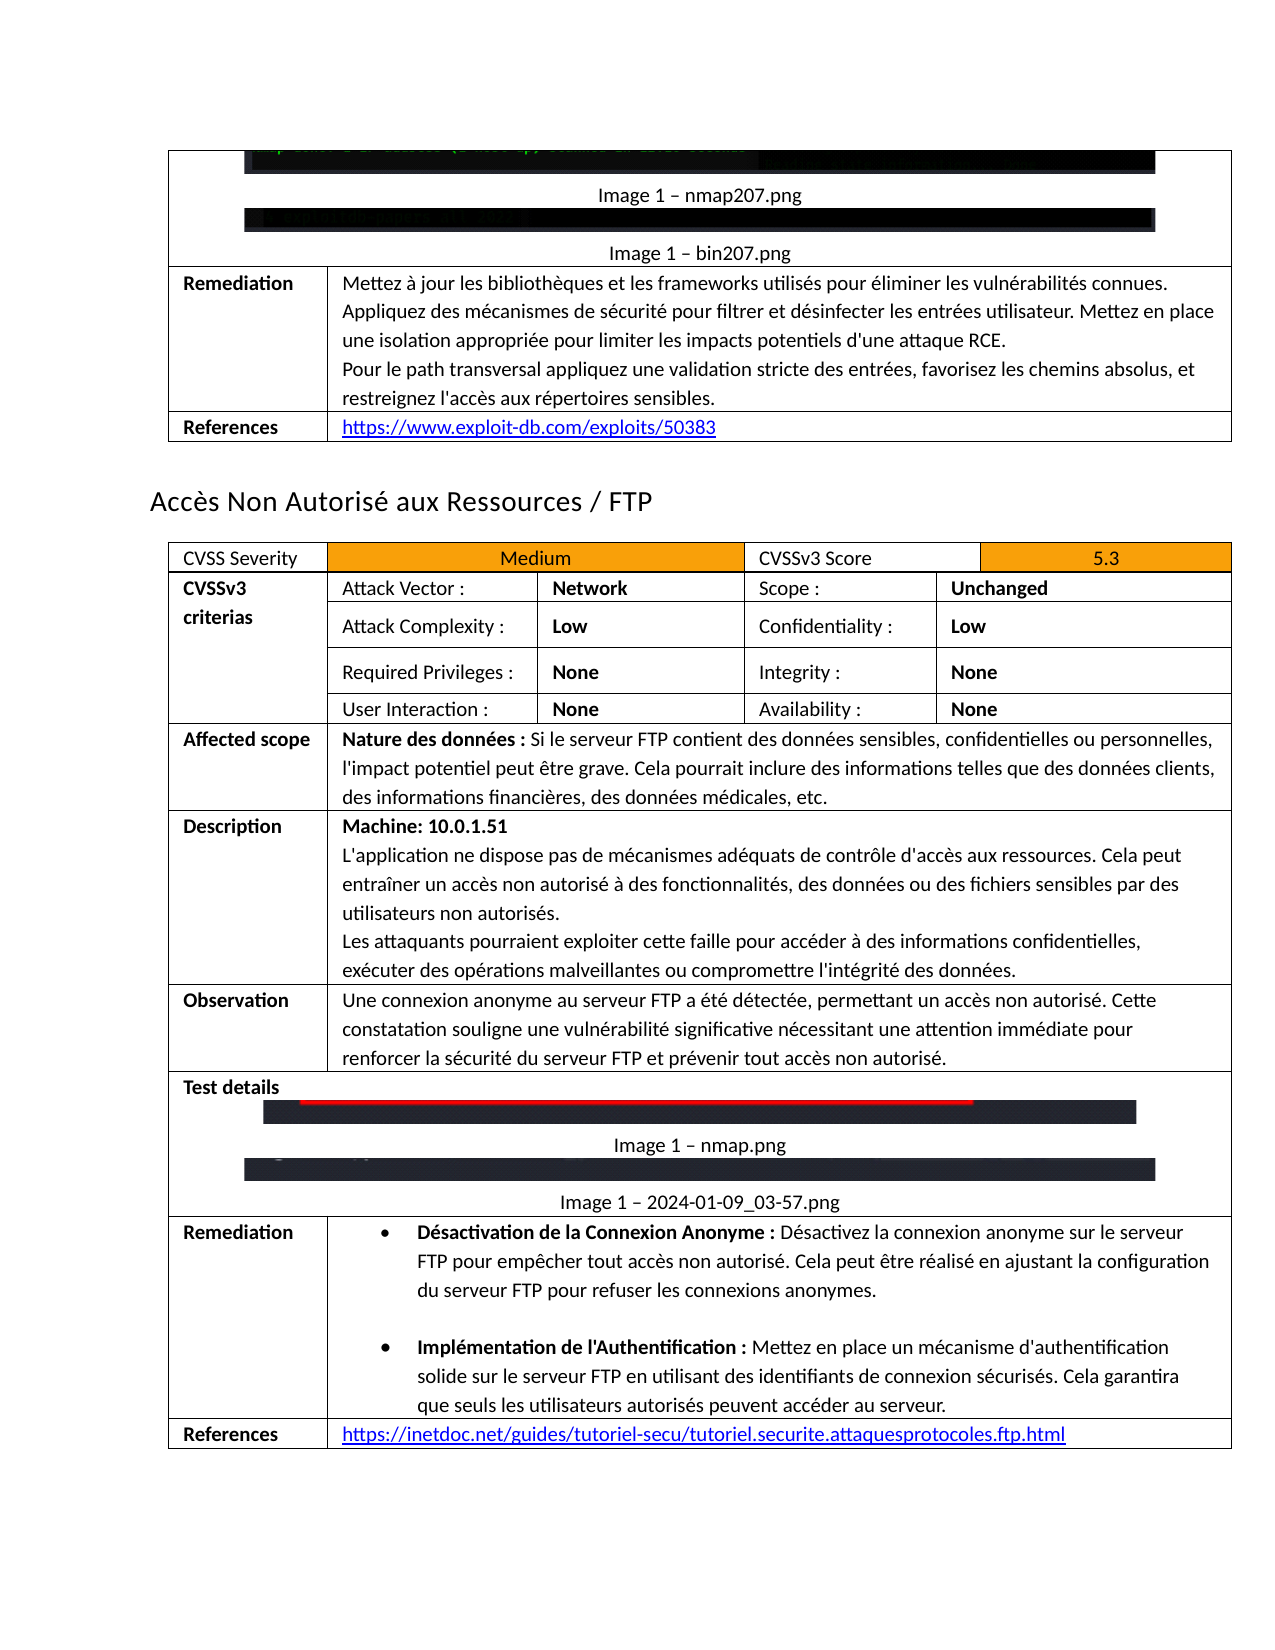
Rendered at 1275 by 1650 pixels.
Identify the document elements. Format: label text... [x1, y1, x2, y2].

table_cell Une connexion anonyme au serveur FTP a été détectée, permettant un accès non autorisé. Cette constatation souligne une vulnérabilité significative nécessitant une attention immédiate pour renforcer la sécurité du serveur FTP et prévenir tout accès non autorisé. [328, 985, 1231, 1071]
table_cell None [538, 694, 744, 723]
table_cell Required Privileges : [328, 648, 537, 693]
table_cell Attack Complexity : [328, 602, 537, 647]
table_cell CVSSv3 criterias [169, 573, 327, 723]
table_cell Mettez à jour les bibliothèques et les frameworks utilisés pour éliminer les vulnérabilités connues. Appliquez des mécanismes de sécurité pour filtrer et désinfecter les entrées utilisateur. Mettez en place une isolation appropriée pour limiter les impacts potentiels d'une attaque RCE. Pour le path transversal appliquez une validation stricte des entrées, favorisez les chemins absolus, et restreignez l'accès aux répertoires sensibles. [328, 267, 1231, 411]
table_cell Attack Vector : [328, 573, 537, 601]
table_cell https://inetdoc.net/guides/tutoriel-secu/tutoriel.securite.attaquesprotocoles.ftp.html [328, 1419, 1231, 1448]
table_cell https://www.exploit-db.com/exploits/50383 [328, 412, 1231, 441]
table_header 5.3 [981, 543, 1231, 571]
table_cell User Interaction : [328, 694, 537, 723]
table_cell Remediation [169, 267, 327, 411]
table_cell Integrity : [745, 648, 936, 693]
table_cell None [937, 694, 1231, 723]
table_cell Confidentiality : [745, 602, 936, 647]
table_header Medium [328, 543, 744, 571]
table_cell Observation [169, 985, 327, 1071]
text Accès Non Autorisé aux Ressources / FTP [150, 492, 1125, 517]
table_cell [169, 151, 1231, 266]
table_cell None [538, 648, 744, 693]
table_header CVSSv3 Score [745, 543, 980, 571]
table_cell Description [169, 811, 327, 983]
table_header CVSS Severity [169, 543, 327, 571]
table_cell Affected scope [169, 724, 327, 810]
table_cell Unchanged [937, 573, 1231, 601]
table_cell Désactivation de la Connexion Anonyme : Désactivez la connexion anonyme sur le serveur FTP pour empêcher tout accès non autorisé. Cela peut être réalisé en ajustant la configuration du serveur FTP pour refuser les connexions anonymes. Implémentation de l'Authentification : Mettez en place un mécanisme d'authentification solide sur le serveur FTP en utilisant des identifiants de connexion sécurisés. Cela garantira que seuls les utilisateurs autorisés peuvent accéder au serveur. [328, 1217, 1231, 1418]
table_cell References [169, 1419, 327, 1448]
table_cell Availability : [745, 694, 936, 723]
table_cell Scope : [745, 573, 936, 601]
table_cell Low [538, 602, 744, 647]
table_cell Network [538, 573, 744, 601]
table_cell None [937, 648, 1231, 693]
table_cell Machine: 10.0.1.51 L'application ne dispose pas de mécanismes adéquats de contrôle d'accès aux ressources. Cela peut entraîner un accès non autorisé à des fonctionnalités, des données ou des fichiers sensibles par des utilisateurs non autorisés. Les attaquants pourraient exploiter cette faille pour accéder à des informations confidentielles, exécuter des opérations malveillantes ou compromettre l'intégrité des données. [328, 811, 1231, 983]
table_cell References [169, 412, 327, 441]
table_cell Low [937, 602, 1231, 647]
table_cell Remediation [169, 1217, 327, 1418]
table_cell Nature des données : Si le serveur FTP contient des données sensibles, confidentielles ou personnelles, l'impact potentiel peut être grave. Cela pourrait inclure des informations telles que des données clients, des informations financières, des données médicales, etc. [328, 724, 1231, 810]
table_cell Test details Image 1 – nmap.png Image 1 – 2024-01-09_03-57.png [169, 1072, 1231, 1216]
